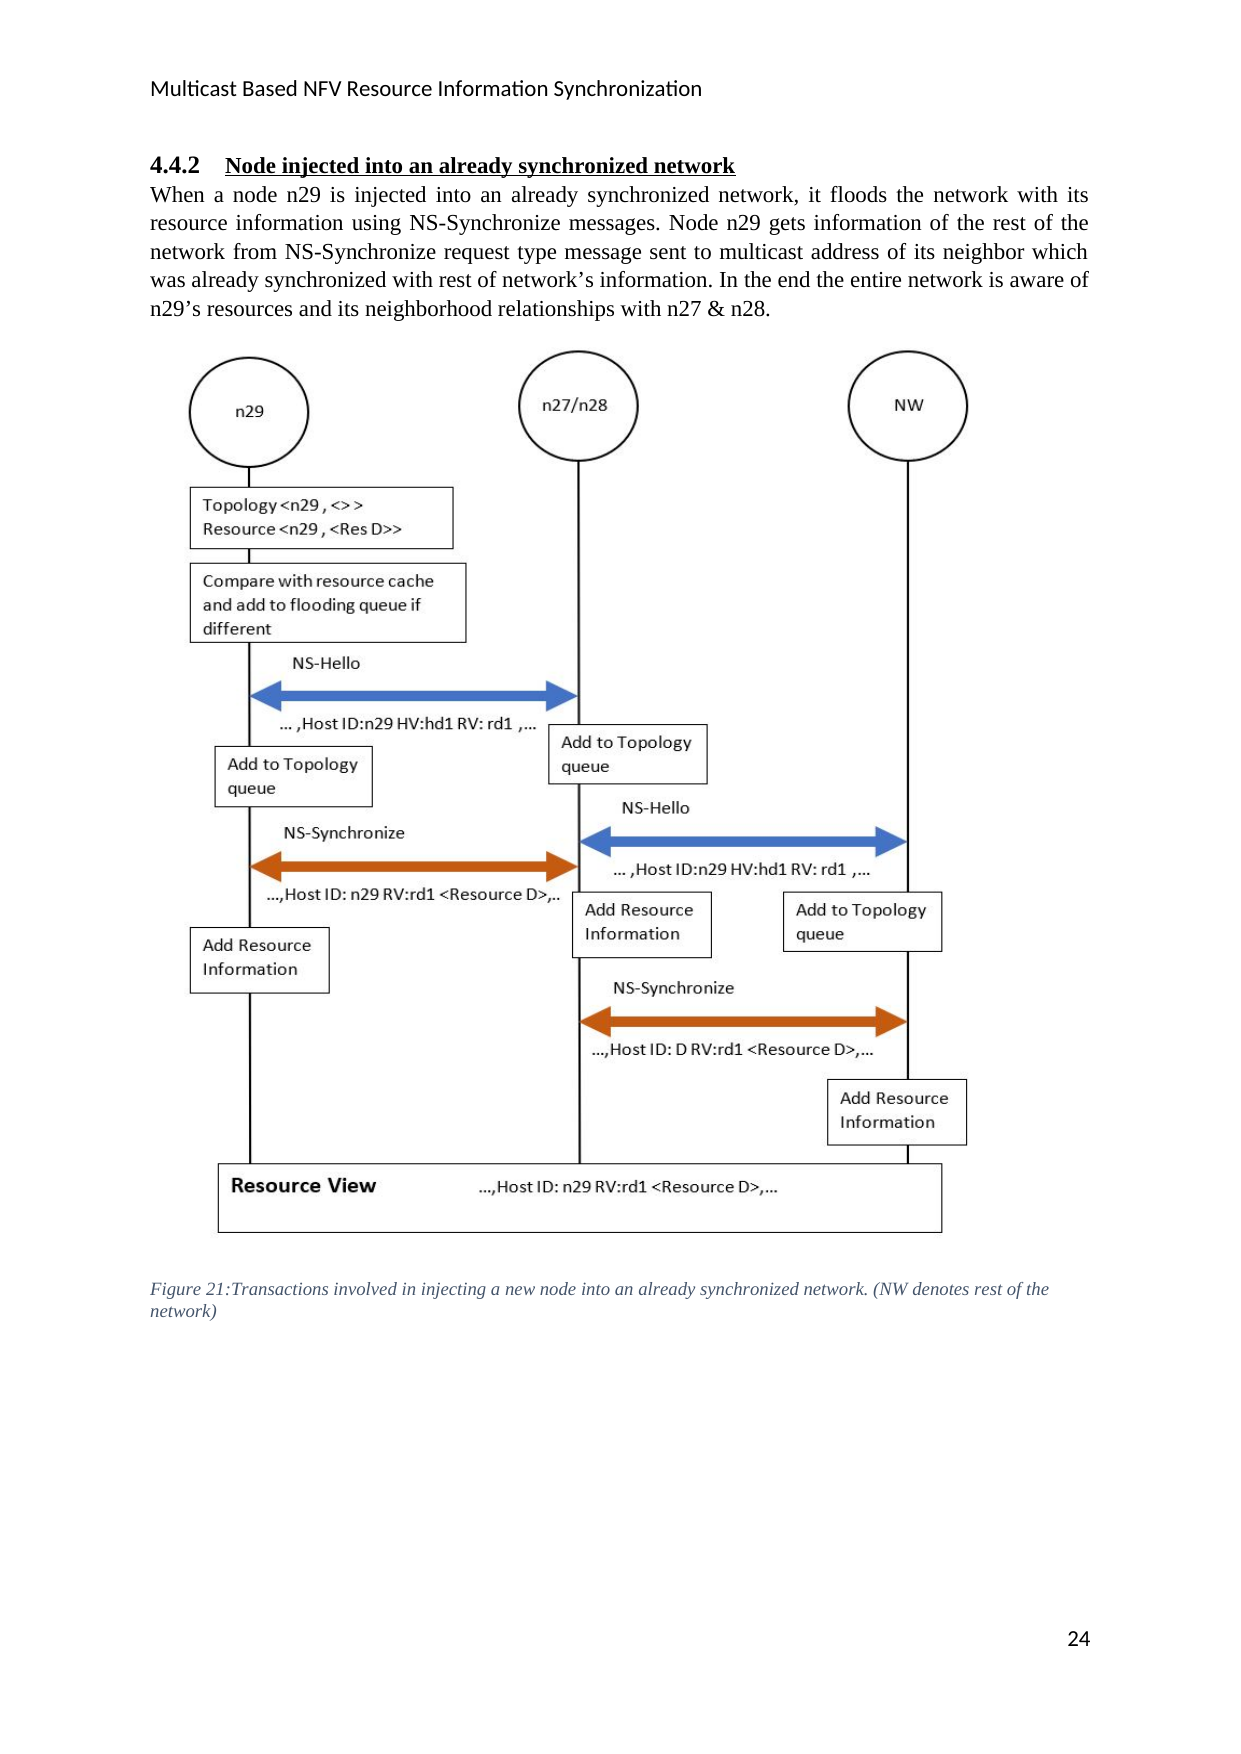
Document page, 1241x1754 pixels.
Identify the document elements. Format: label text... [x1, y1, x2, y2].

subtitle Node injected into an already synchronized network [150, 150, 1090, 179]
text When a node n29 is injected into an already synchronized network, it floods the network with its resource information using NS-Synchronize messages. Node n29 gets information of the rest of the network from NS-Synchronize request type message sent to multicast address of its neighbor which was already synchronized with rest of network’s information. In the end the entire network is aware of n29’s resources and its neighborhood relationships with n27 & n28. [150, 181, 1090, 321]
text Figure 21:Transactions involved in injecting a new node into an already synchronized network. (NW denotes rest of the network) [150, 1278, 1090, 1321]
picture [150, 339, 1007, 1259]
